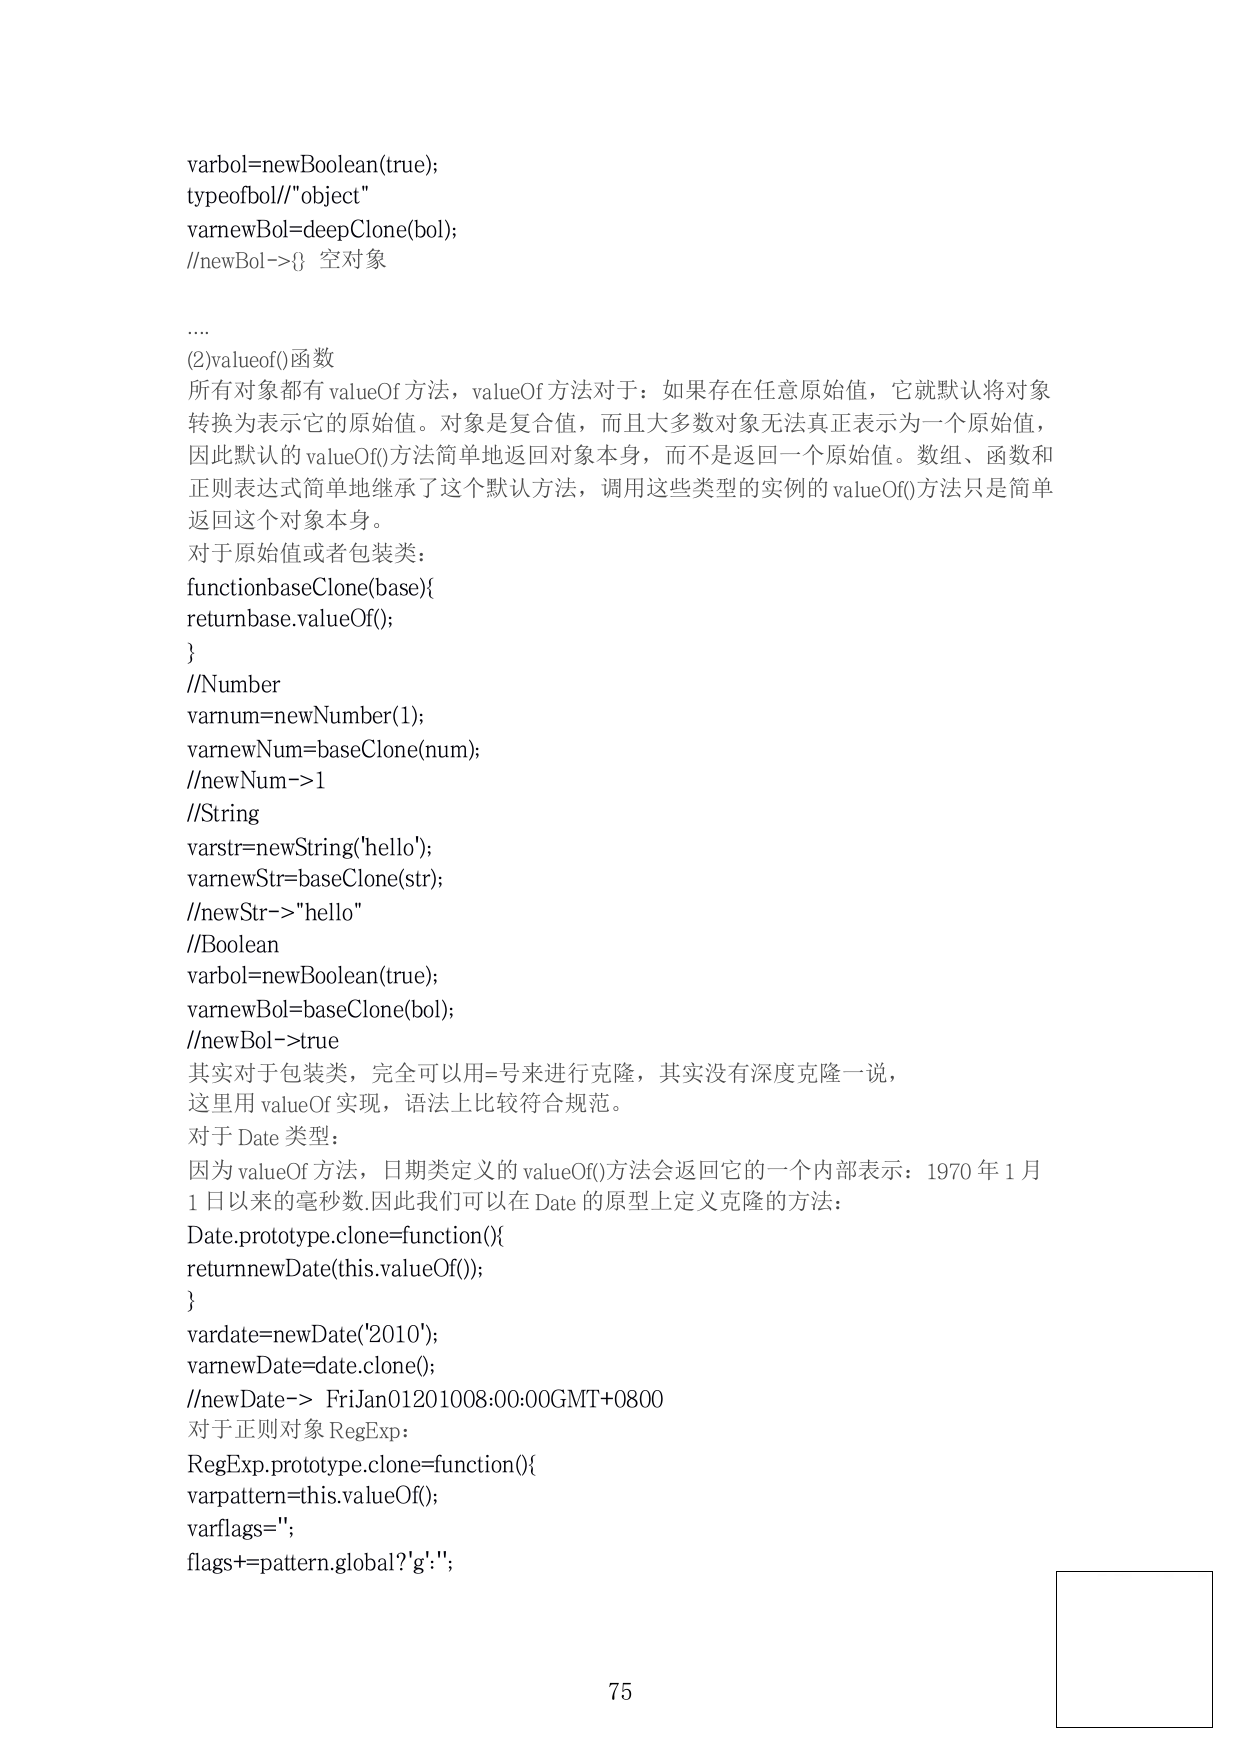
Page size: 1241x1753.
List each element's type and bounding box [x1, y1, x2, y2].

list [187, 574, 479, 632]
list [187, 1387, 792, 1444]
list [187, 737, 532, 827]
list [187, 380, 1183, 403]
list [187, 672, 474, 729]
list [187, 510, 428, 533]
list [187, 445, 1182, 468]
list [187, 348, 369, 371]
picture [1057, 1572, 1212, 1727]
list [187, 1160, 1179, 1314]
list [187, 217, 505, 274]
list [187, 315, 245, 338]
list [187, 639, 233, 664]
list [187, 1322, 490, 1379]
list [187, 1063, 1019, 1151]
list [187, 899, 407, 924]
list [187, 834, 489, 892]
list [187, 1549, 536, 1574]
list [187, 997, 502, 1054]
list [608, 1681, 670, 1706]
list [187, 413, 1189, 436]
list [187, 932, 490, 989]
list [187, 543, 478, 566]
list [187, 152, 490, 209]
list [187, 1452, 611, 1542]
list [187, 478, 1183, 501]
